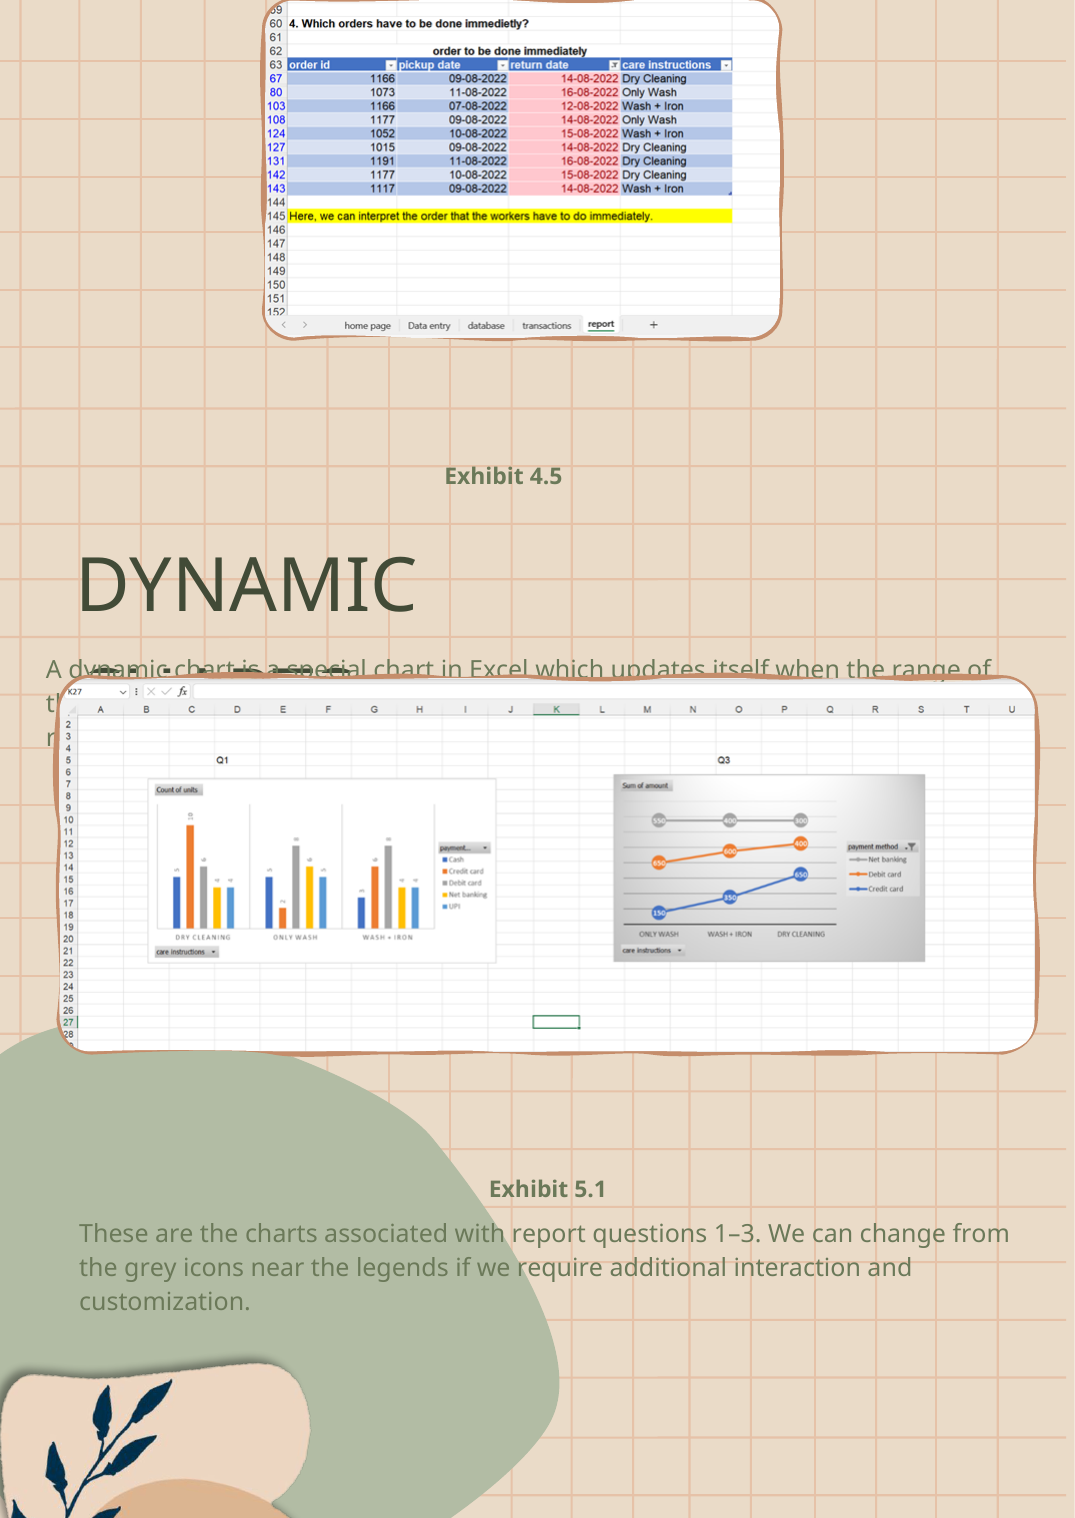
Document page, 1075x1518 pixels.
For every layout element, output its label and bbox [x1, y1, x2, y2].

picture [59, 678, 1035, 1052]
picture [265, 0, 780, 338]
picture [0, 1291, 465, 1518]
